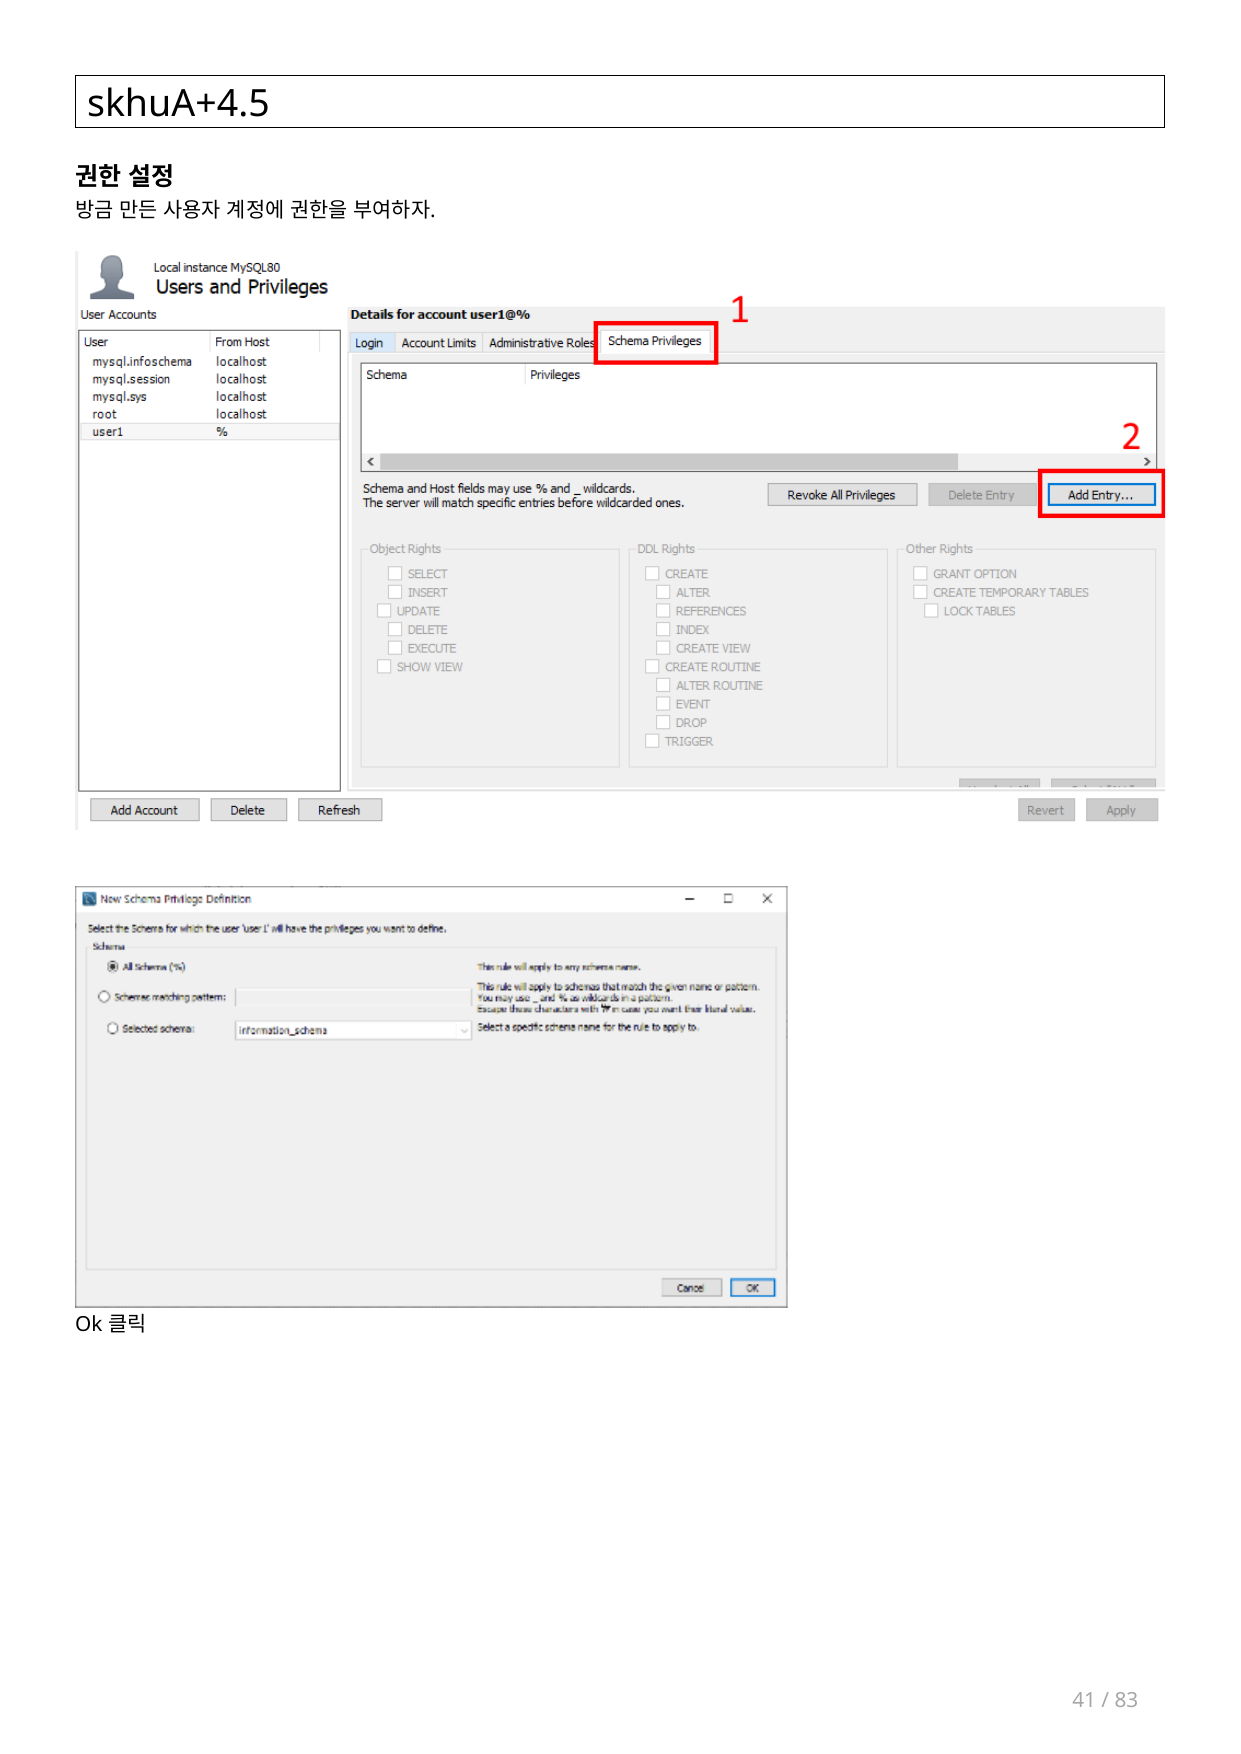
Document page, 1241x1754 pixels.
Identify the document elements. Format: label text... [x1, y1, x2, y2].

text 방금 만든 사용자 계정에 권한을 부여하자. [75, 193, 1165, 223]
table_header skhuA+4.5 [76, 76, 1164, 127]
picture [75, 251, 1166, 830]
text Ok 클릭 [75, 1307, 1165, 1338]
subtitle 권한 설정 [75, 157, 1165, 193]
picture [75, 886, 788, 1308]
